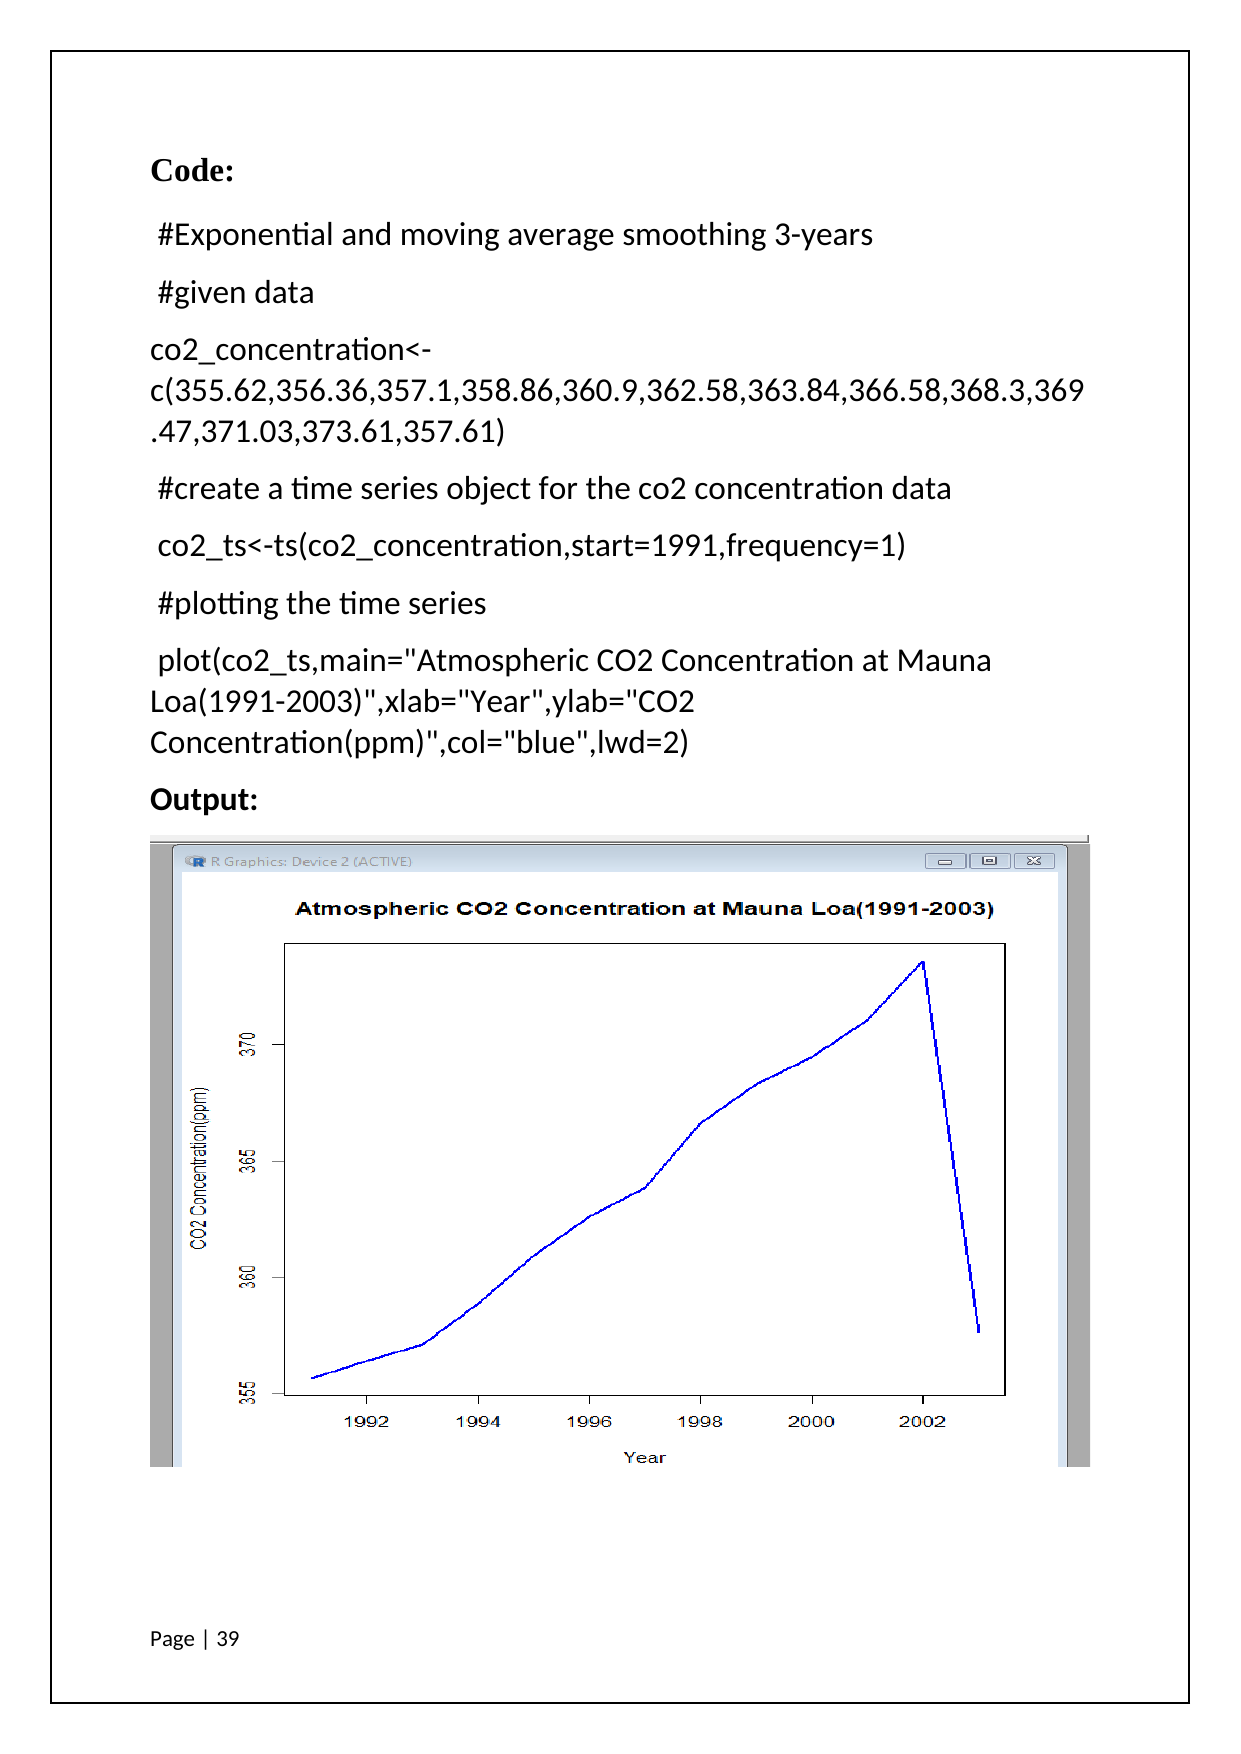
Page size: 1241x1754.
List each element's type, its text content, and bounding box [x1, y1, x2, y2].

text co2_concentration<-c(355.62,356.36,357.1,358.86,360.9,362.58,363.84,366.58,368.3,369.47,371.03,373.61,357.61) [150, 328, 1090, 450]
text co2_ts<-ts(co2_concentration,start=1991,frequency=1) [150, 524, 1090, 565]
text plot(co2_ts,main="Atmospheric CO2 Concentration at Mauna Loa(1991-2003)",xlab="Year",ylab="CO2 Concentration(ppm)",col="blue",lwd=2) [150, 639, 1090, 761]
text Output: [150, 778, 1090, 819]
text #given data [150, 271, 1090, 311]
picture [150, 835, 1091, 1467]
text Code: [150, 150, 1090, 188]
text #plotting the time series [150, 582, 1090, 622]
text #create a time series object for the co2 concentration data [150, 467, 1090, 508]
text #Exponential and moving average smoothing 3-years [150, 213, 1090, 254]
